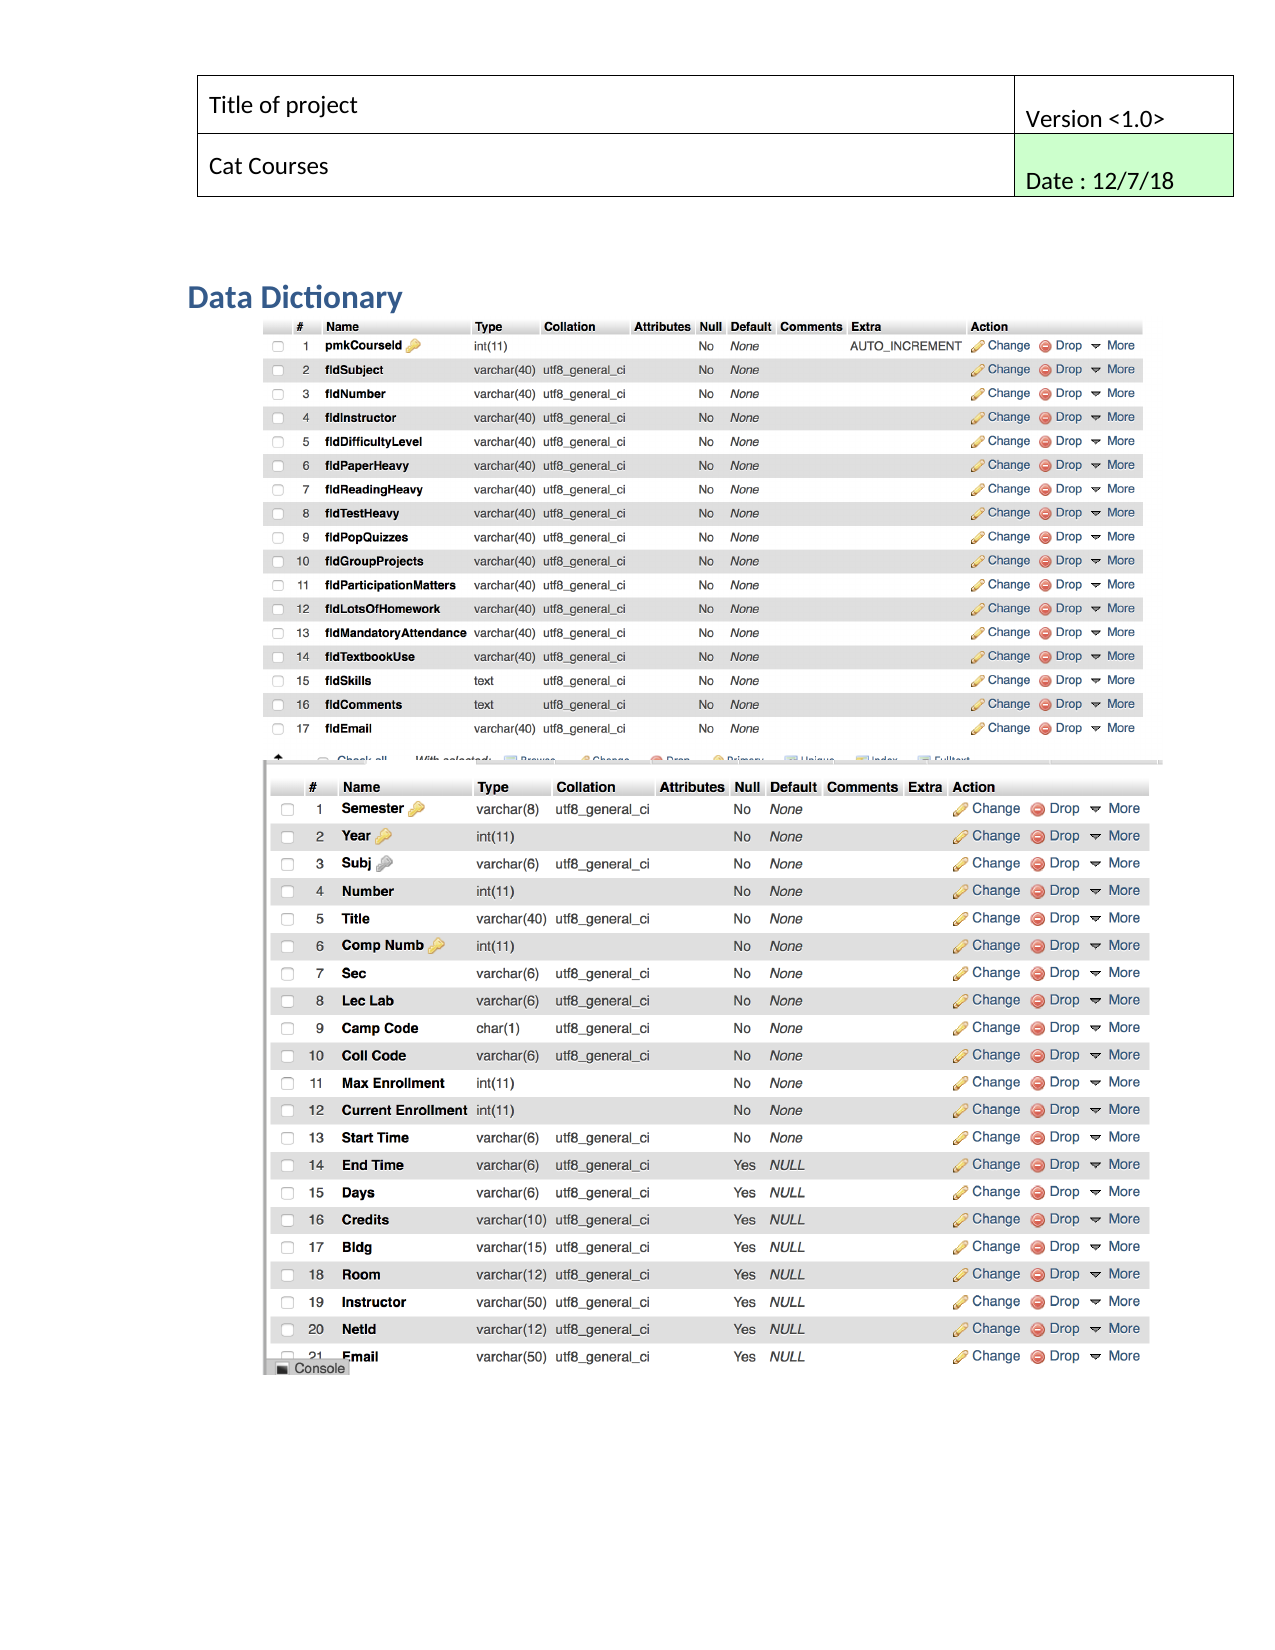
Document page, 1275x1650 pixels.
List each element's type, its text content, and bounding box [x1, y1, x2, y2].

picture [262, 316, 1163, 1375]
subtitle Data Dictionary [187, 276, 1087, 316]
